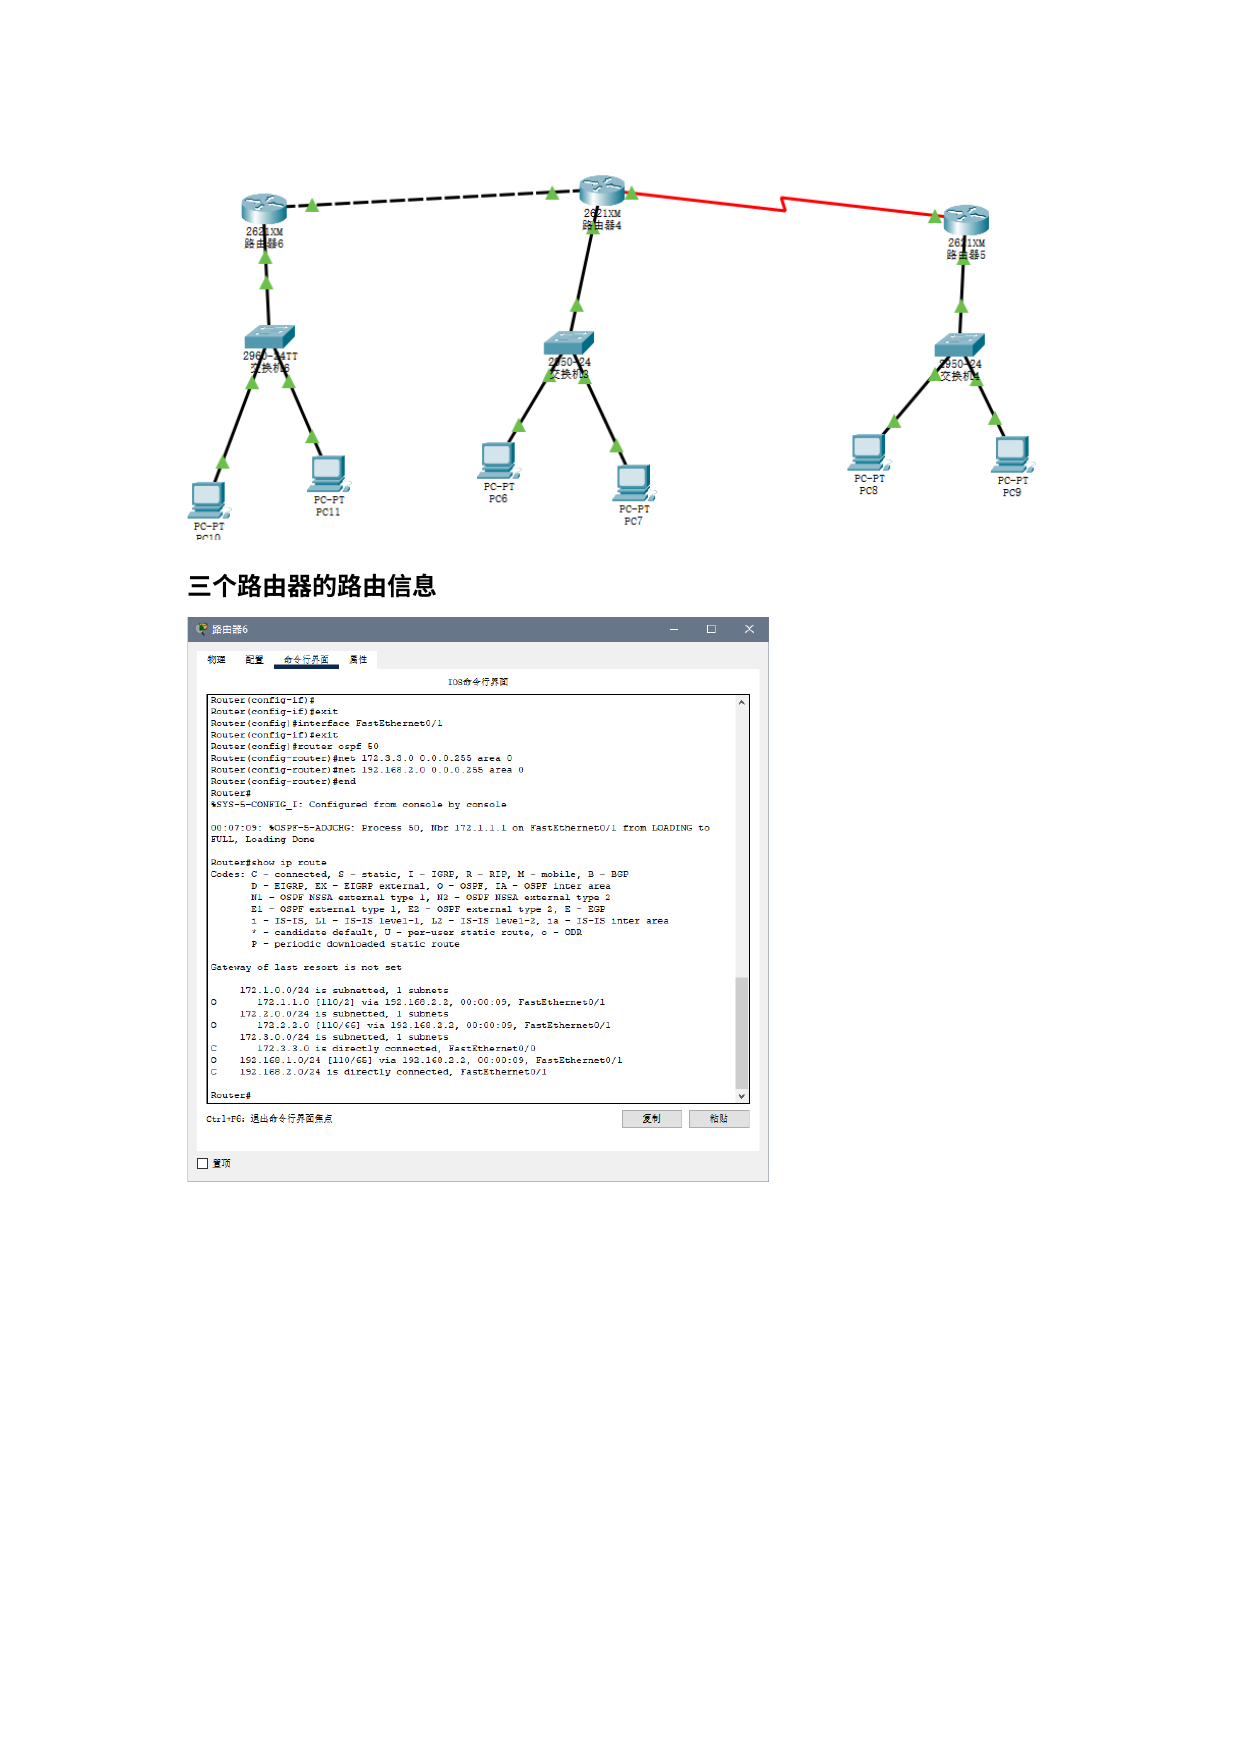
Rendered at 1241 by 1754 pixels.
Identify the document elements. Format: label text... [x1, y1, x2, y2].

text 三个路由器的路由信息 [187, 552, 1053, 617]
picture [187, 617, 769, 1182]
picture [187, 162, 1053, 540]
